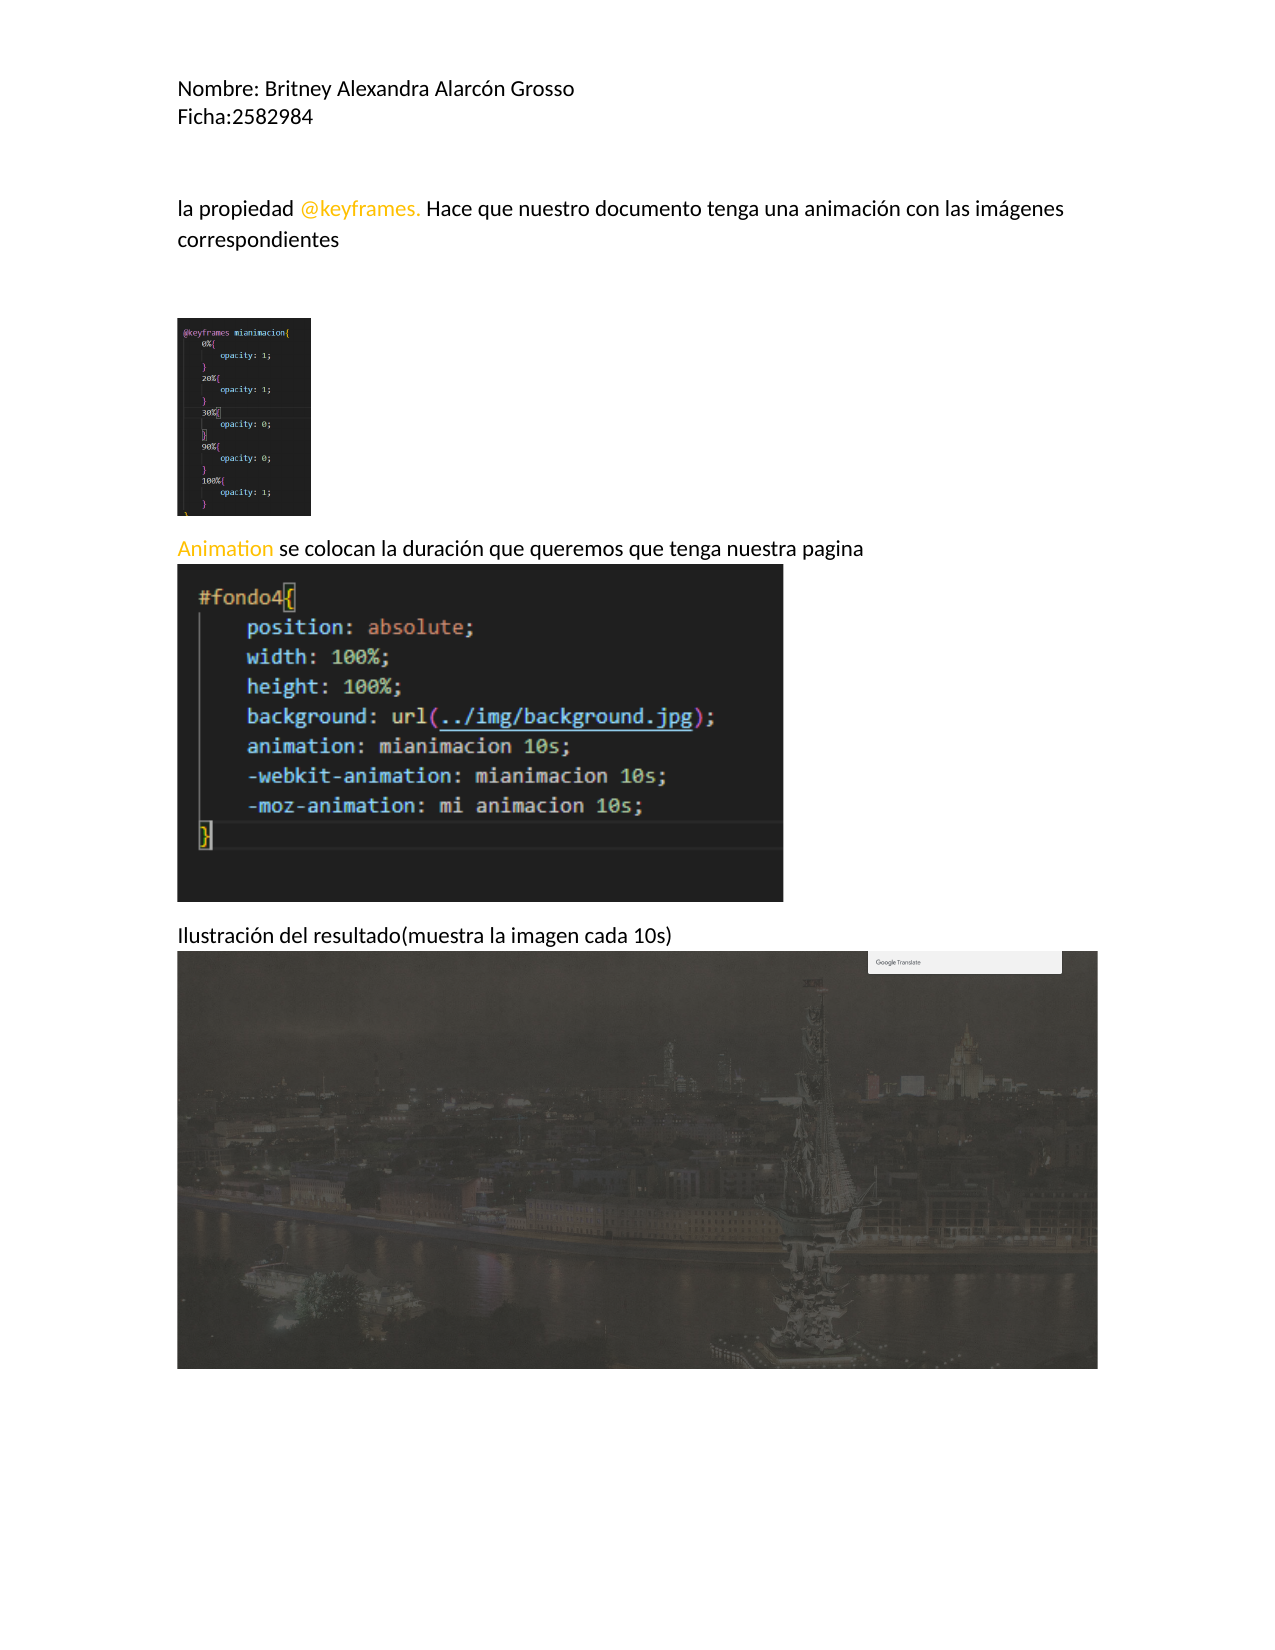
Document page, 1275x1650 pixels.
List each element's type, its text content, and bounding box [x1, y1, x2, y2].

picture [177, 318, 311, 516]
picture [177, 951, 1098, 1369]
picture [177, 564, 784, 902]
text la propiedad @keyframes. Hace que nuestro documento tenga una animación con las imágenes correspondientes [177, 194, 1098, 253]
text Ilustración del resultado(muestra la imagen cada 10s) [177, 921, 1098, 951]
